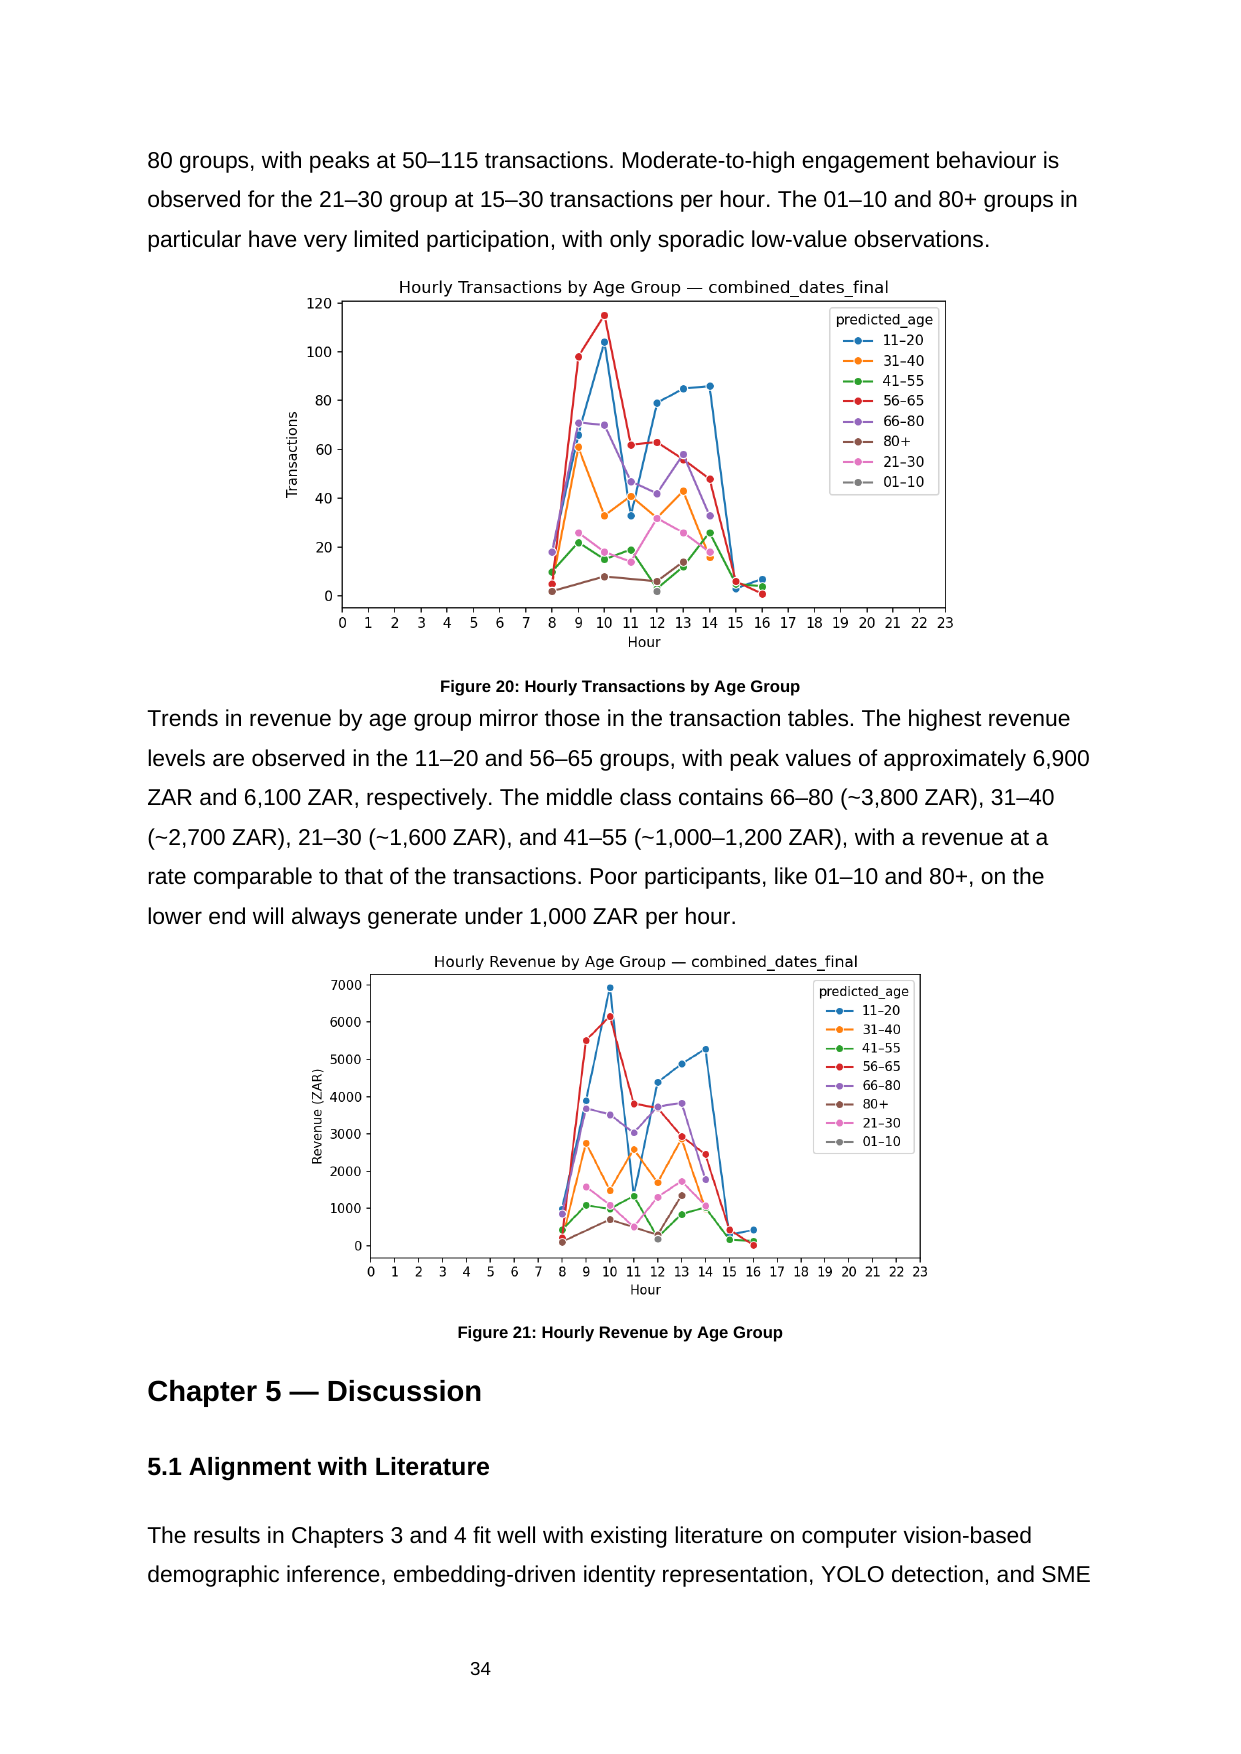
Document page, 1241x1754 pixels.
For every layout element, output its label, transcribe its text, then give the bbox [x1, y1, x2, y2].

text Figure 21: Hourly Revenue by Age Group [147, 1322, 1093, 1342]
subtitle Chapter 5 — Discussion [147, 1374, 1093, 1408]
text Figure 20: Hourly Transactions by Age Group [147, 676, 1093, 696]
picture [298, 942, 942, 1310]
picture [272, 265, 969, 664]
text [147, 1522, 1093, 1588]
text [147, 147, 1093, 252]
subtitle 5.1 Alignment with Literature [147, 1452, 1093, 1480]
text Trends in revenue by age group mirror those in the transaction tables. The highest revenue levels are observed in the 11–20 and 56–65 groups, with peak values of approximately 6,900 ZAR and 6,100 ZAR, respectively. The middle class contains 66–80 (~3,800 ZAR), 31–40 (~2,700 ZAR), 21–30 (~1,600 ZAR), and 41–55 (~1,000–1,200 ZAR), with a revenue at a rate comparable to that of the transactions. Poor participants, like 01–10 and 80+, on the lower end will always generate under 1,000 ZAR per hour. [147, 705, 1093, 929]
